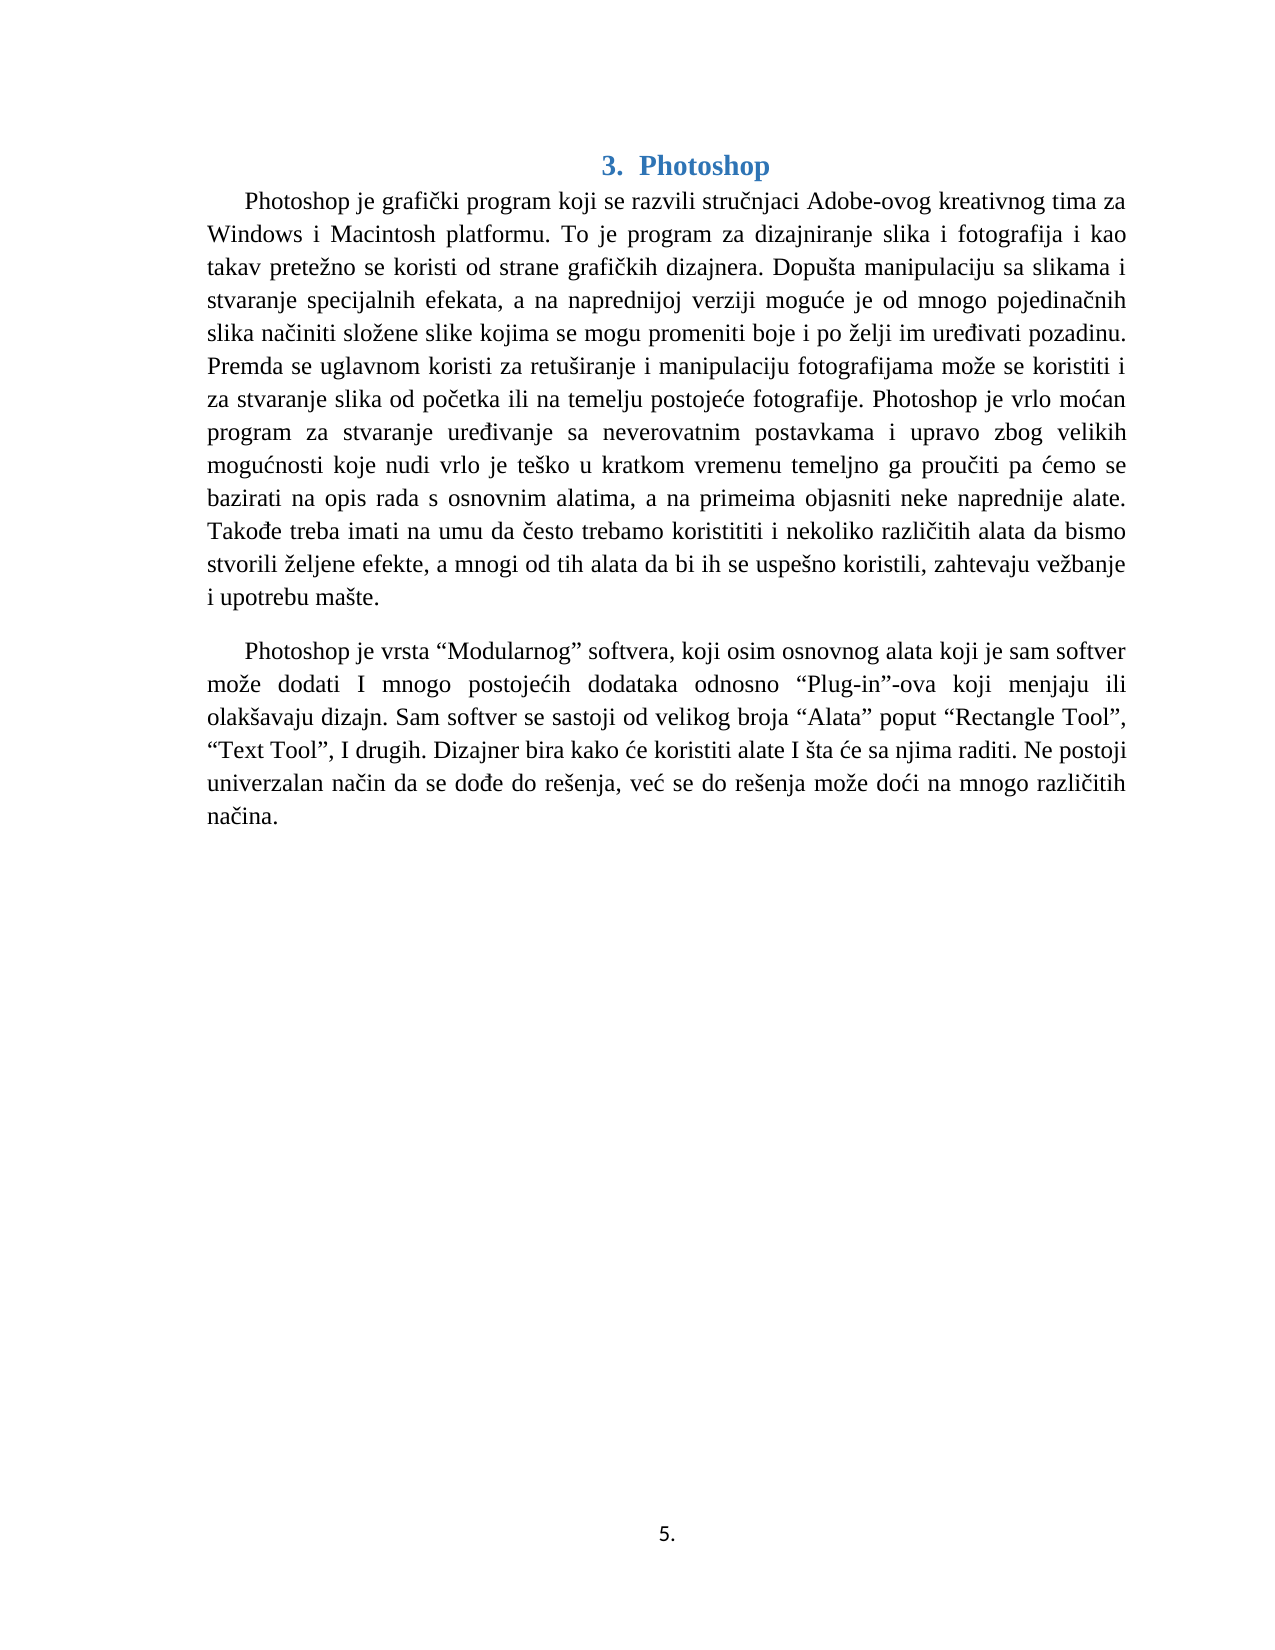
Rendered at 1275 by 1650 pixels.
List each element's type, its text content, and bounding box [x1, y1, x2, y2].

text Photoshop je vrsta “Modularnog” softvera, koji osim osnovnog alata koji je sam softver može dodati I mnogo postojećih dodataka odnosno “Plug-in”-ova koji menjaju ili olakšavaju dizajn. Sam softver se sastoji od velikog broja “Alata” poput “Rectangle Tool”, “Text Tool”, I drugih. Dizajner bira kako će koristiti alate I šta će sa njima raditi. Ne postoji univerzalan način da se dođe do rešenja, već se do rešenja može doći na mnogo različitih načina. [207, 636, 1127, 830]
subtitle Photoshop [244, 148, 1127, 181]
text Photoshop je grafički program koji se razvili stručnjaci Adobe-ovog kreativnog tima za Windows i Macintosh platformu. To je program za dizajniranje slika i fotografija i kao takav pretežno se koristi od strane grafičkih dizajnera. Dopušta manipulaciju sa slikama i stvaranje specijalnih efekata, a na naprednijoj verziji moguće je od mnogo pojedinačnih slika načiniti složene slike kojima se mogu promeniti boje i po želji im uređivati pozadinu. Premda se uglavnom koristi za retuširanje i manipulaciju fotografijama može se koristiti i za stvaranje slika od početka ili na temelju postojeće fotografije. Photoshop je vrlo moćan program za stvaranje uređivanje sa neverovatnim postavkama i upravo zbog velikih mogućnosti koje nudi vrlo je teško u kratkom vremenu temeljno ga proučiti pa ćemo se bazirati na opis rada s osnovnim alatima, a na primeima objasniti neke naprednije alate. Takođe treba imati na umu da često trebamo koristititi i nekoliko različitih alata da bismo stvorili željene efekte, a mnogi od tih alata da bi ih se uspešno koristili, zahtevaju vežbanje i upotrebu mašte. [207, 186, 1127, 611]
